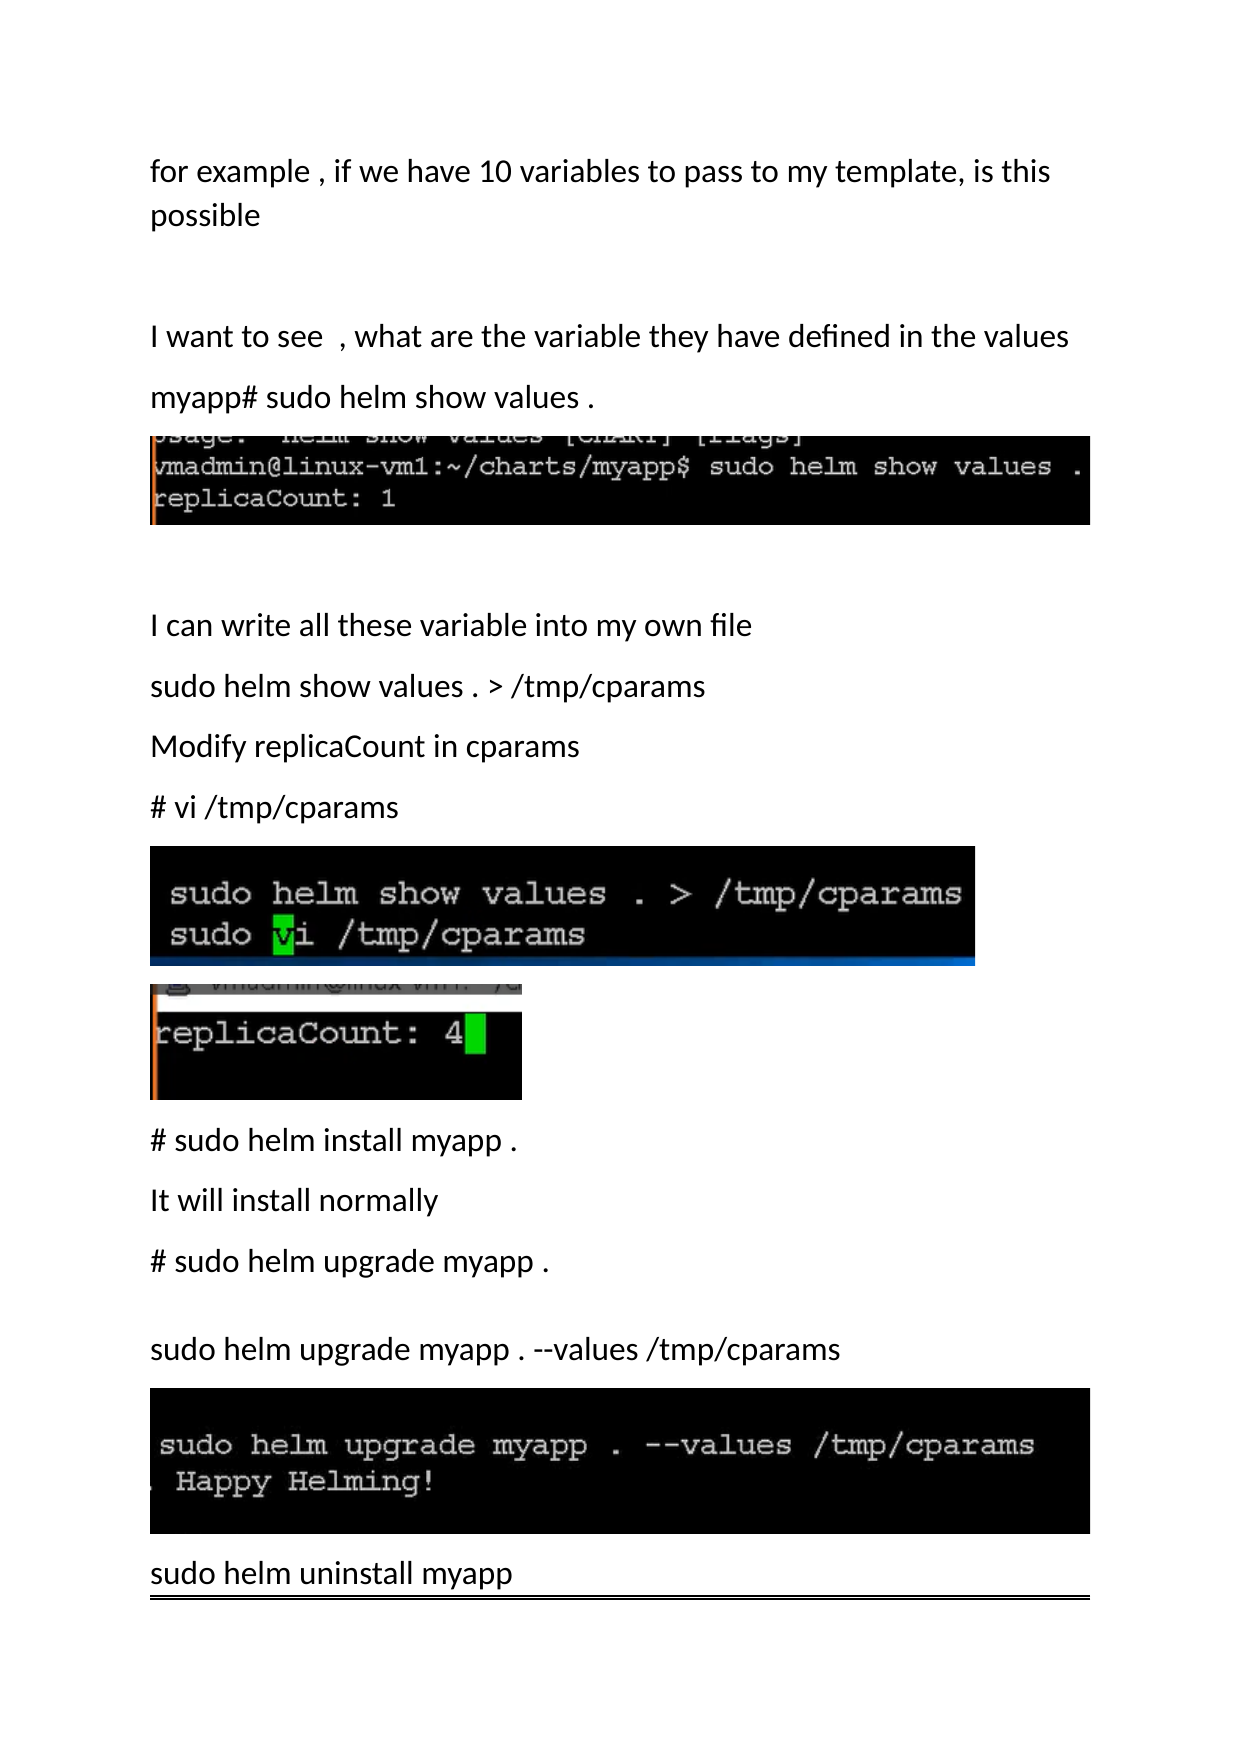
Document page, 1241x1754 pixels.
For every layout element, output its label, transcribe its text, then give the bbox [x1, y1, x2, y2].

text I want to see , what are the variable they have defined in the values [150, 315, 1090, 356]
text # sudo helm install myapp . [150, 1119, 1090, 1159]
picture [150, 984, 522, 1100]
text # sudo helm upgrade myapp . sudo helm upgrade myapp . --values /tmp/cparams [150, 1240, 1090, 1368]
picture [150, 436, 1091, 525]
text Modify replicaCount in cparams [150, 725, 1090, 766]
picture [150, 846, 976, 966]
text I can write all these variable into my own file [150, 604, 1090, 645]
text It will install normally [150, 1179, 1090, 1220]
text myapp# sudo helm show values . [150, 376, 1090, 417]
text for example , if we have 10 variables to pass to my template, is this possible [150, 150, 1090, 235]
picture [150, 1388, 1091, 1534]
text # vi /tmp/cparams [150, 786, 1090, 827]
text sudo helm show values . > /tmp/cparams [150, 665, 1090, 705]
text sudo helm uninstall myapp [150, 1552, 1090, 1595]
